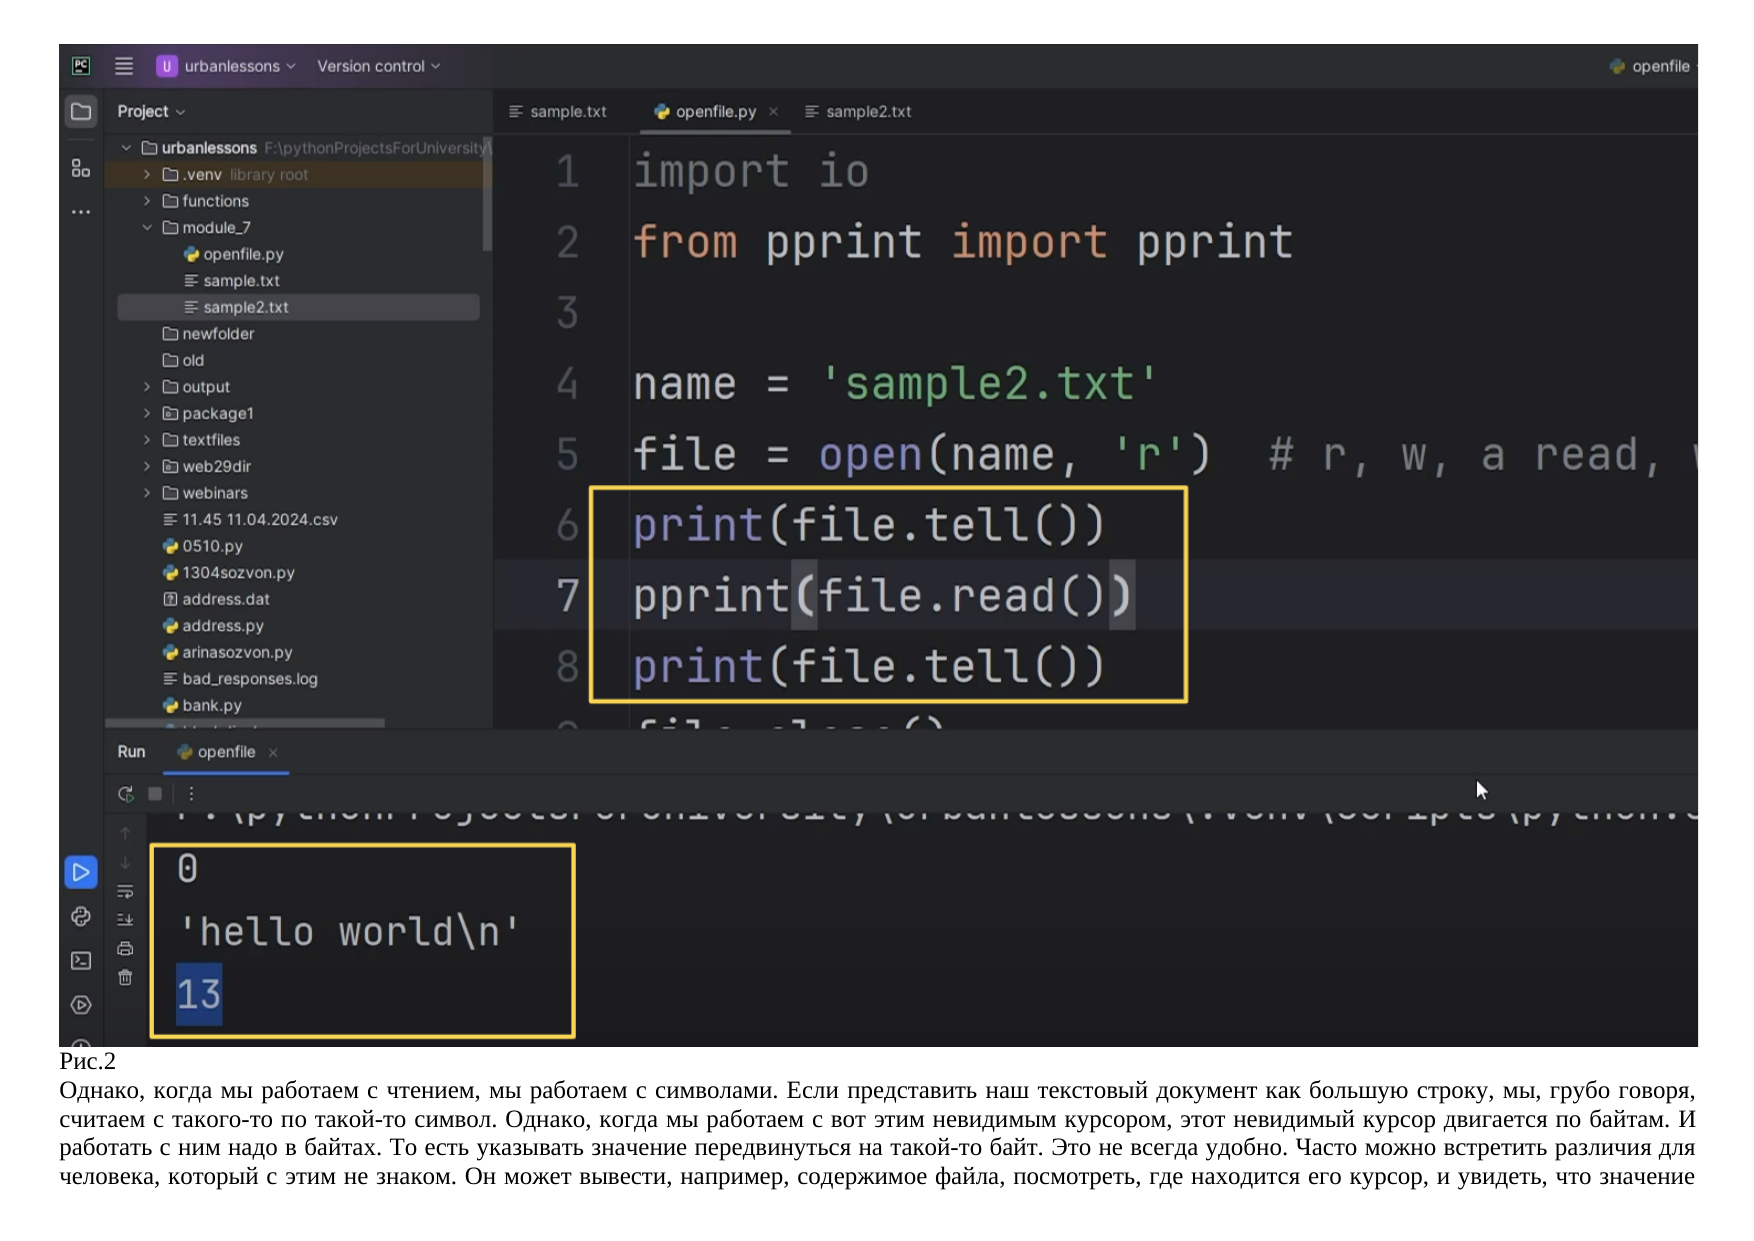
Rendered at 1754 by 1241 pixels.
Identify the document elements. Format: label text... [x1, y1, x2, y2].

picture [59, 44, 1699, 1047]
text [59, 1075, 1698, 1190]
text Рис.2 [59, 1047, 1698, 1075]
